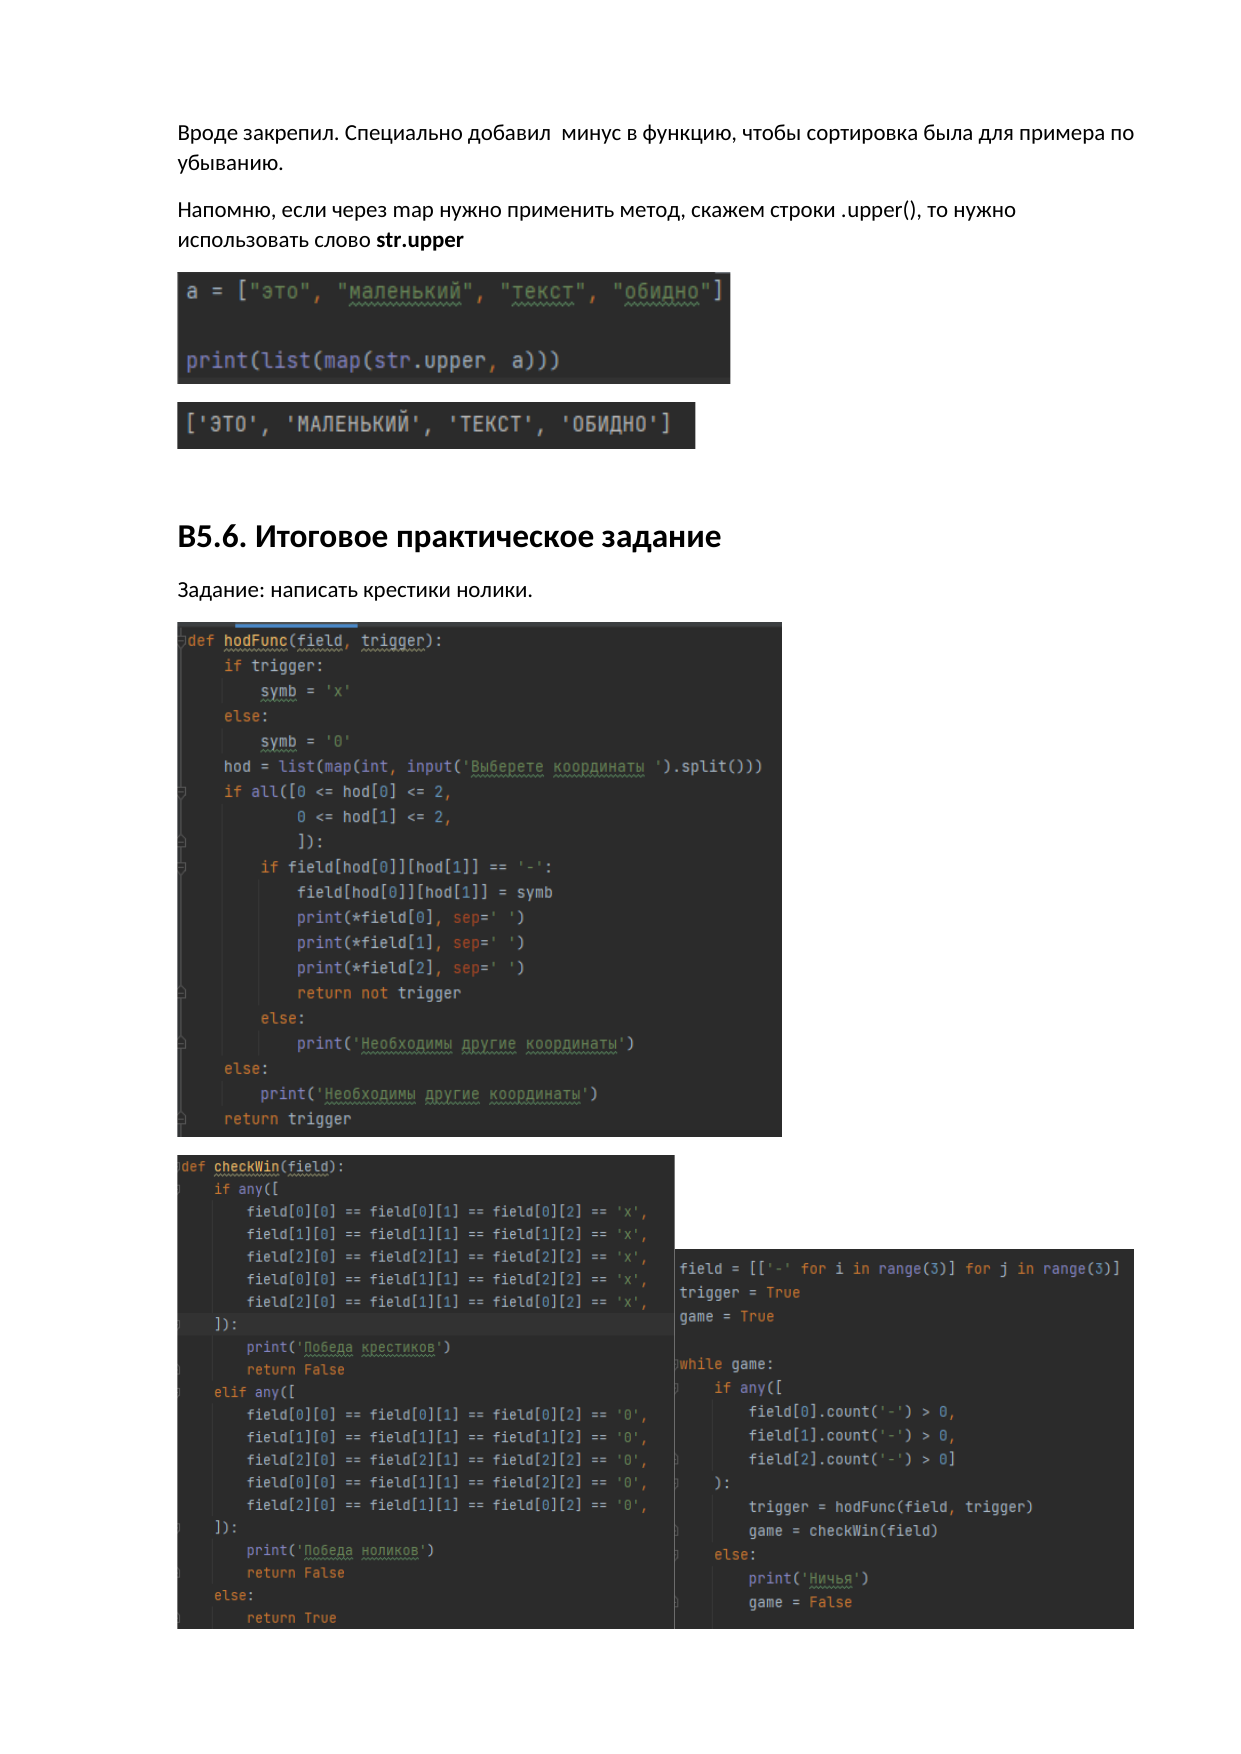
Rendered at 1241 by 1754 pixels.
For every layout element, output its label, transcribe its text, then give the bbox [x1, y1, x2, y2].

text Напомню, если через map нужно применить метод, скажем строки .upper(), то нужно использовать слово str.upper [177, 195, 1152, 253]
text B5.6. Итоговое практическое задание [177, 515, 1152, 555]
picture [177, 402, 696, 449]
picture [177, 272, 731, 384]
text Задание: написать крестики нолики. [177, 575, 1152, 603]
text Вроде закрепил. Специально добавил минус в функцию, чтобы сортировка была для примера по убыванию. [177, 118, 1152, 176]
picture [177, 622, 782, 1137]
picture [177, 1155, 1134, 1629]
